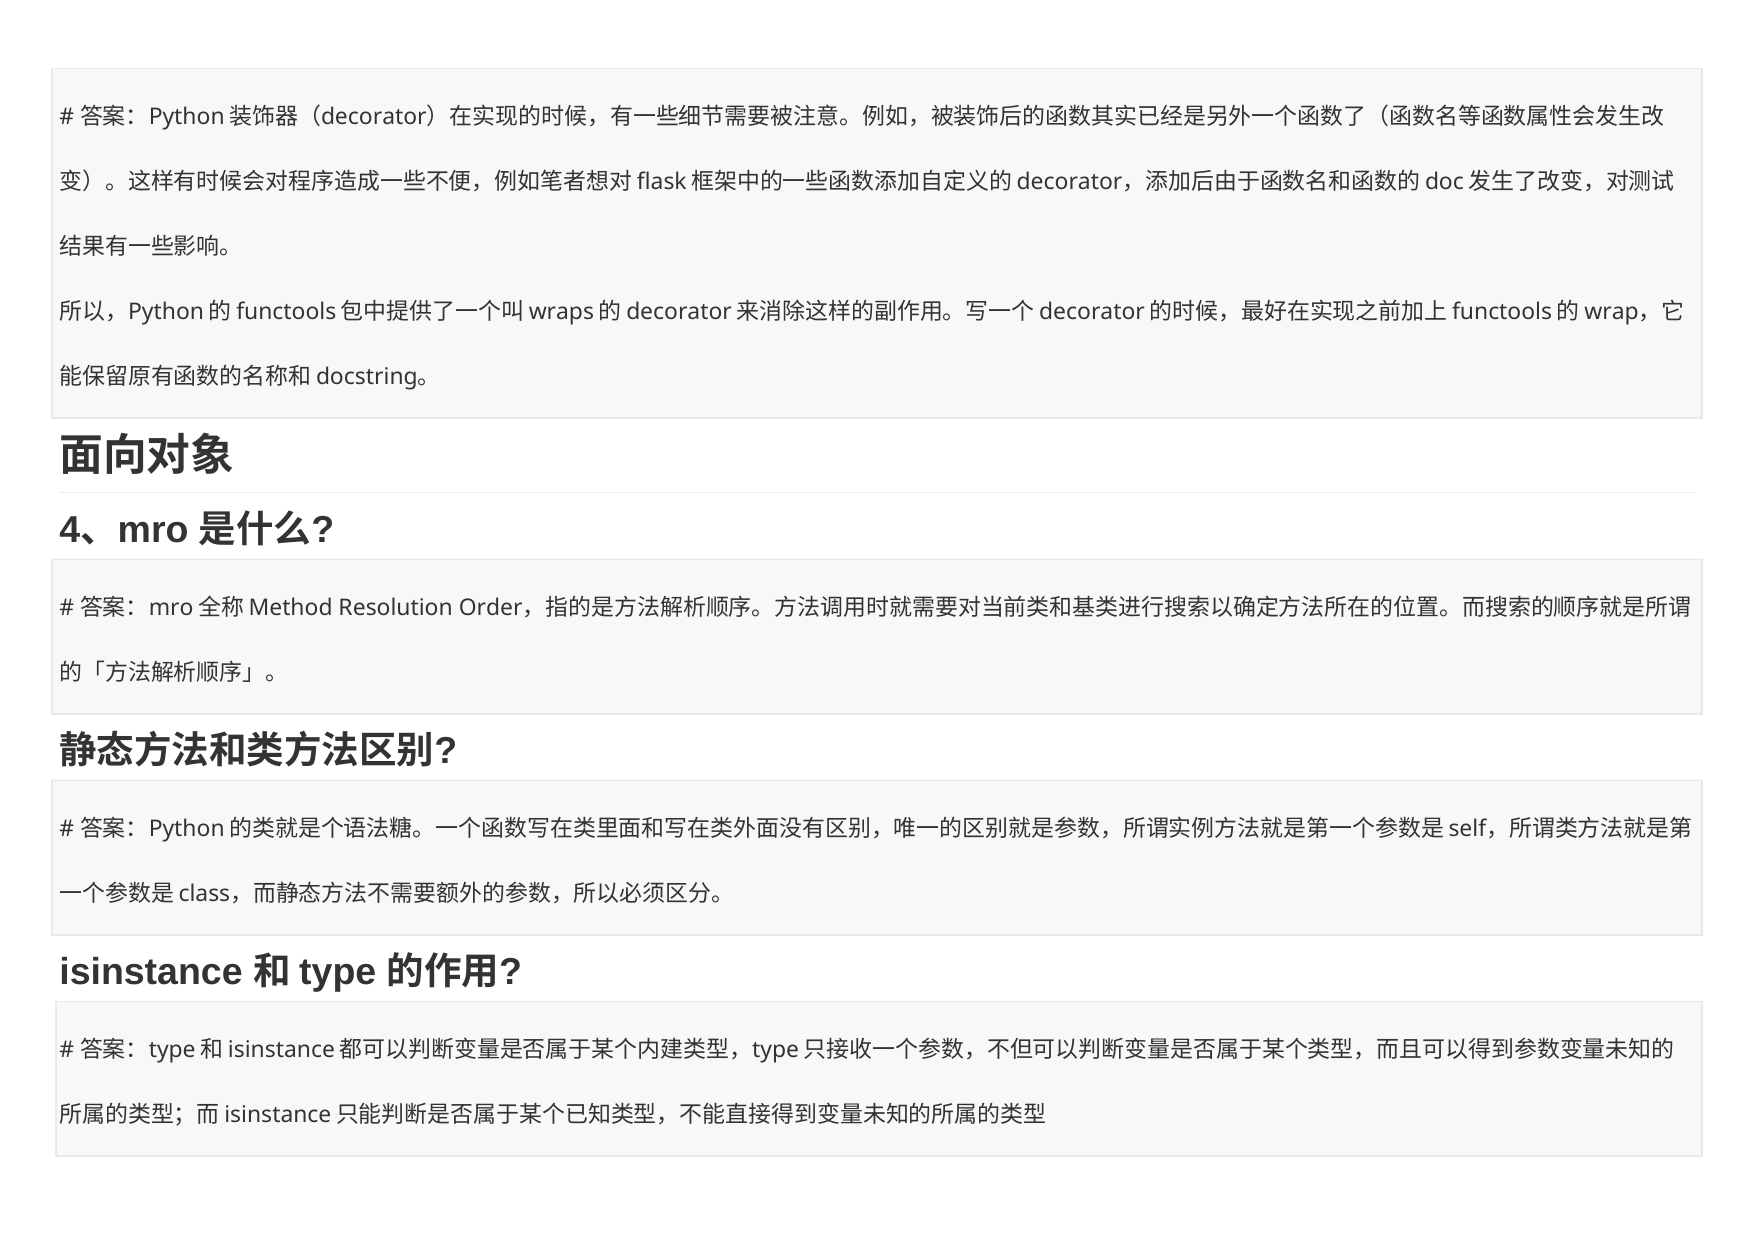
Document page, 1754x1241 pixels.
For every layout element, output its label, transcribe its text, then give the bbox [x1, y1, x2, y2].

text isinstance 和 type 的作用? [59, 936, 1695, 1001]
text 所以，Python的functools包中提供了一个叫wraps的decorator来消除这样的副作用。写一个decorator的时候，最好在实现之前加上functools的wrap，它能保留原有函数的名称和docstring。 [53, 263, 1701, 417]
text # 答案：mro全称Method Resolution Order，指的是方法解析顺序。方法调用时就需要对当前类和基类进行搜索以确定方法所在的位置。而搜索的顺序就是所谓的「方法解析顺序」。 [53, 560, 1701, 713]
text # 答案：Python装饰器（decorator）在实现的时候，有一些细节需要被注意。例如，被装饰后的函数其实已经是另外一个函数了（函数名等函数属性会发生改变）。这样有时候会对程序造成一些不便，例如笔者想对flask框架中的一些函数添加自定义的decorator，添加后由于函数名和函数的doc发生了改变，对测试结果有一些影响。 [53, 69, 1701, 263]
text 静态方法和类方法区别? [59, 715, 1695, 779]
text # 答案：type和isinstance都可以判断变量是否属于某个内建类型，type只接收一个参数，不但可以判断变量是否属于某个类型，而且可以得到参数变量未知的所属的类型；而isinstance只能判断是否属于某个已知类型，不能直接得到变量未知的所属的类型 [57, 1002, 1701, 1155]
text 4、mro 是什么? [59, 493, 1695, 558]
text # 答案：Python的类就是个语法糖。一个函数写在类里面和写在类外面没有区别，唯一的区别就是参数，所谓实例方法就是第一个参数是self，所谓类方法就是第一个参数是class，而静态方法不需要额外的参数，所以必须区分。 [53, 781, 1701, 934]
text 面向对象 [59, 419, 1695, 492]
